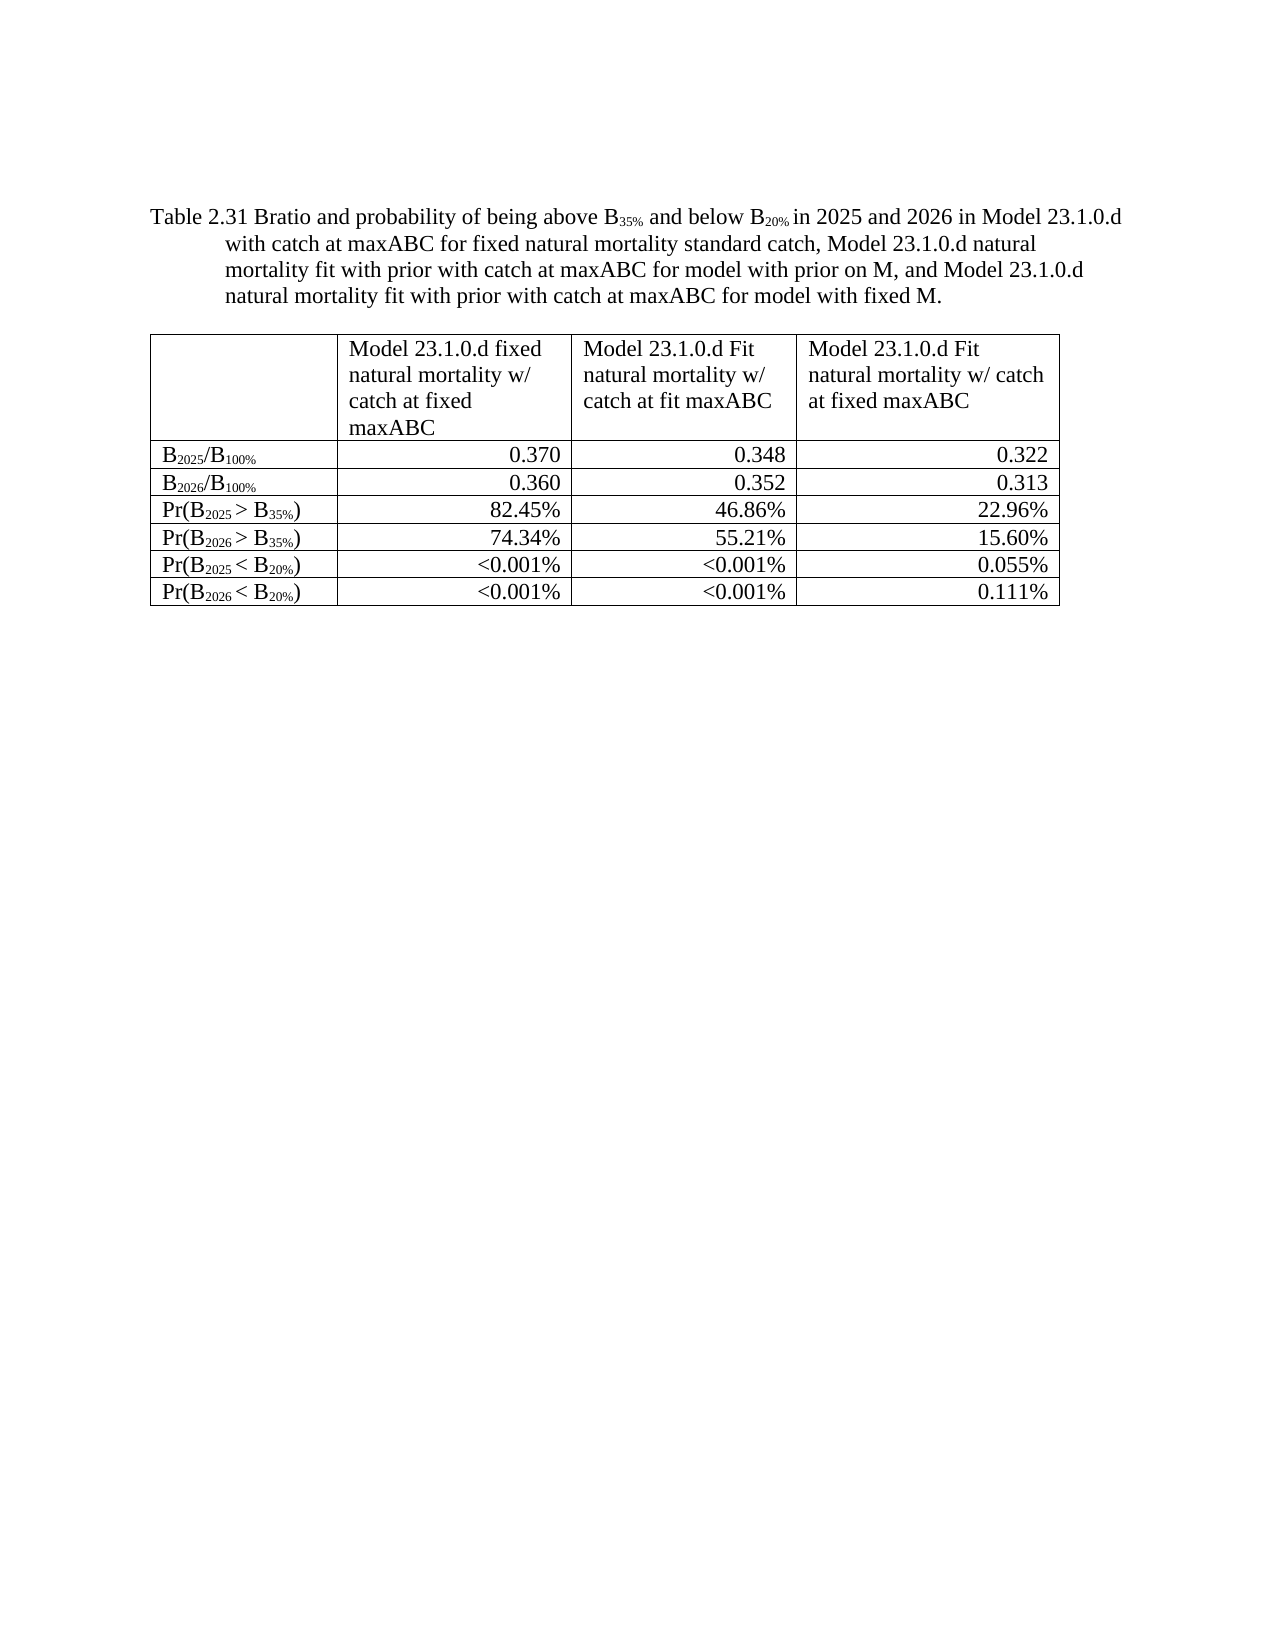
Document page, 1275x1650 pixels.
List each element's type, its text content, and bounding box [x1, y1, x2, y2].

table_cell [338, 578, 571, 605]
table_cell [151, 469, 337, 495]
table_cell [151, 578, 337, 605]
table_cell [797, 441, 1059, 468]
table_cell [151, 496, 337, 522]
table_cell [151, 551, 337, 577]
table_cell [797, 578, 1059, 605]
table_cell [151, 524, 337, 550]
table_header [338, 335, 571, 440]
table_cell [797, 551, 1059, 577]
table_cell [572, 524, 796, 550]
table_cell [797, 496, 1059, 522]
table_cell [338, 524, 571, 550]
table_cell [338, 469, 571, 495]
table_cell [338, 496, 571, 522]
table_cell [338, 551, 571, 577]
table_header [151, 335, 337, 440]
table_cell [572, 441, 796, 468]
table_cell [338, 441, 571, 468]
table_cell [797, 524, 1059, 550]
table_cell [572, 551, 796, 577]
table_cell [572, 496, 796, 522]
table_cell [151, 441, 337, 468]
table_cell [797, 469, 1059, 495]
text Table 2. Bratio and probability of being above B35% and below B20% in 2025 and 2026 in Model 23.1.0.d with catch at maxABC for fixed natural mortality standard catch, Model 23.1.0.d natural mortality fit with prior with catch at maxABC for model with prior on M, and Model 23.1.0.d natural mortality fit with prior with catch at maxABC for model with fixed M. [150, 203, 1125, 309]
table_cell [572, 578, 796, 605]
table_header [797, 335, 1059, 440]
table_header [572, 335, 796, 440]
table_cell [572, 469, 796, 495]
